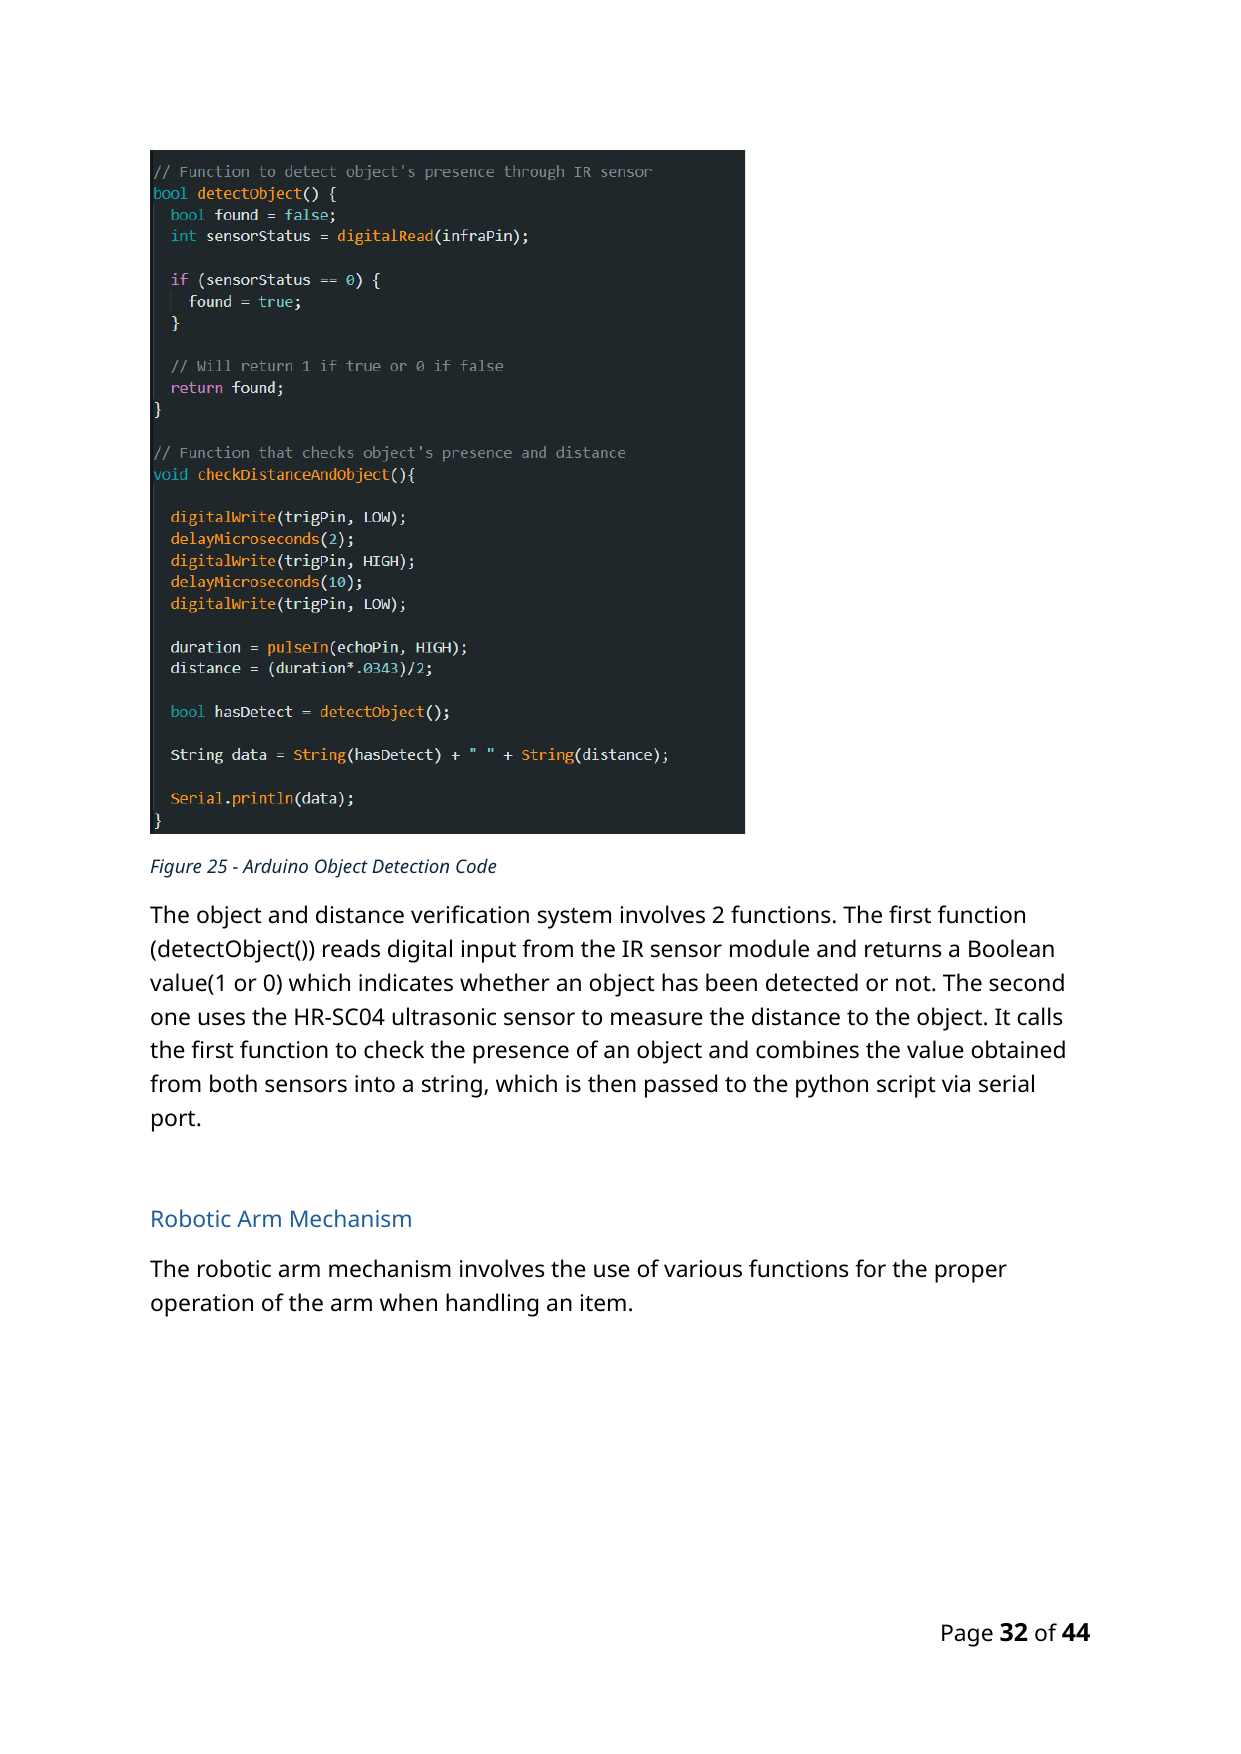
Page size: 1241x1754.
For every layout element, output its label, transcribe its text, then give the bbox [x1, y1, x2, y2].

text The object and distance verification system involves 2 functions. The first function (detectObject()) reads digital input from the IR sensor module and returns a Boolean value(1 or 0) which indicates whether an object has been detected or not. The second one uses the HR-SC04 ultrasonic sensor to measure the distance to the object. It calls the first function to check the presence of an object and combines the value obtained from both sensors into a string, which is then passed to the python script via serial port. [150, 899, 1090, 1133]
text The robotic arm mechanism involves the use of various functions for the proper operation of the arm when handling an item. [150, 1253, 1090, 1318]
picture [150, 150, 746, 834]
text Robotic Arm Mechanism [150, 1203, 1090, 1234]
text Figure 25 - Arduino Object Detection Code [150, 853, 1090, 879]
